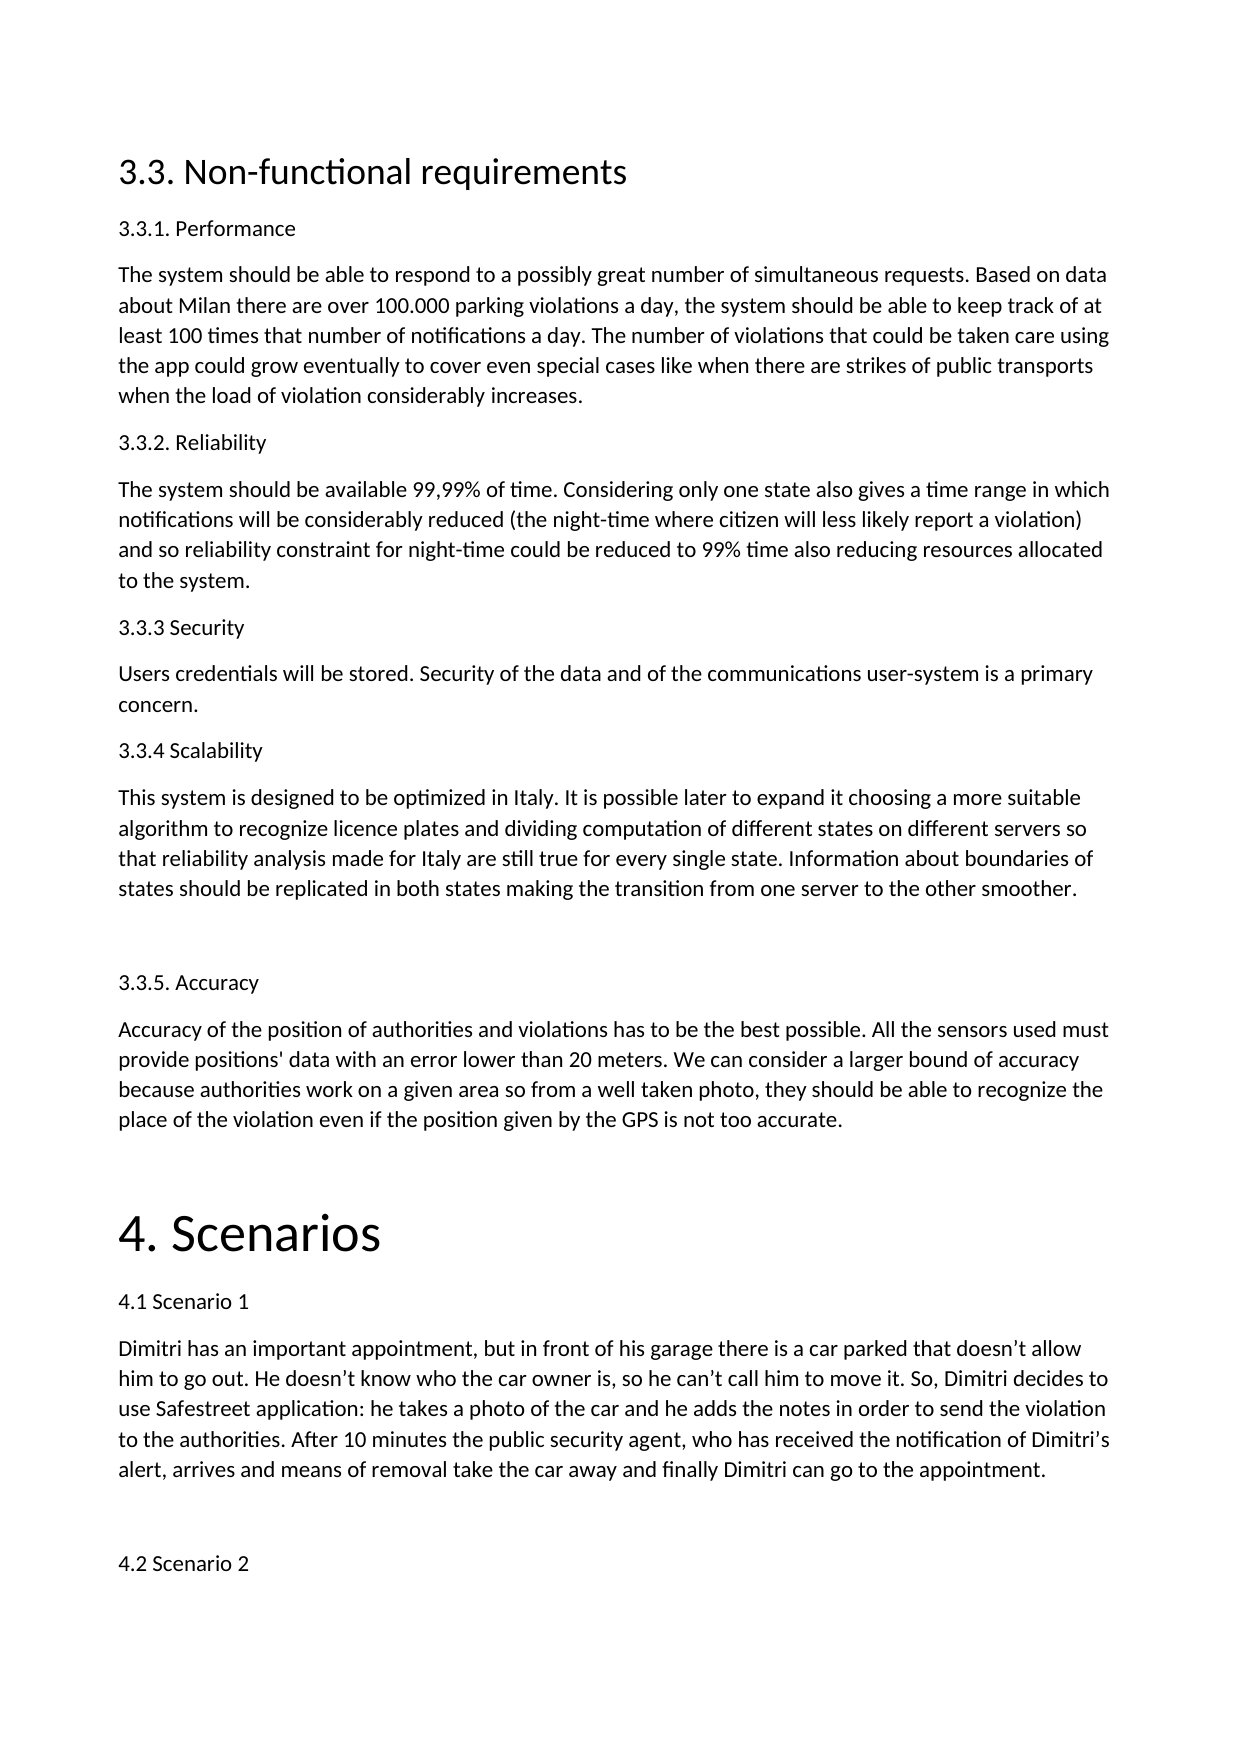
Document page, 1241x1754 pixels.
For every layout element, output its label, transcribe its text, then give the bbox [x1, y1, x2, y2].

text 3.3.3 Security [118, 613, 1122, 641]
text 3.3.5. Accuracy [118, 968, 1122, 996]
text 3.3.2. Reliability [118, 428, 1122, 456]
text Users credentials will be stored. Security of the data and of the communications user-system is a primary concern. [118, 659, 1122, 718]
text 3.3.1. Performance [118, 214, 1122, 242]
text 4.1 Scenario 1 [118, 1287, 1122, 1315]
text This system is designed to be optimized in Italy. It is possible later to expand it choosing a more suitable algorithm to recognize licence plates and dividing computation of different states on different servers so that reliability analysis made for Italy are still true for every single state. Information about boundaries of states should be replicated in both states making the transition from one server to the other smoother. [118, 783, 1122, 902]
text 4. Scenarios [118, 1199, 1122, 1265]
text The system should be able to respond to a possibly great number of simultaneous requests. Based on data about Milan there are over 100.000 parking violations a day, the system should be able to keep track of at least 100 times that number of notifications a day. The number of violations that could be taken care using the app could grow eventually to cover even special cases like when there are strikes of public transports when the load of violation considerably increases. [118, 261, 1122, 409]
text The system should be available 99,99% of time. Considering only one state also gives a time range in which notifications will be considerably reduced (the night-time where citizen will less likely report a violation) and so reliability constraint for night-time could be reduced to 99% time also reducing resources allocated to the system. [118, 475, 1122, 594]
text Accuracy of the position of authorities and violations has to be the best possible. All the sensors used must provide positions' data with an error lower than 20 meters. We can consider a larger bound of accuracy because authorities work on a given area so from a well taken photo, they should be able to recognize the place of the violation even if the position given by the GPS is not too accurate. [118, 1015, 1122, 1133]
text 4.2 Scenario 2 [118, 1549, 1122, 1577]
text Dimitri has an important appointment, but in front of his garage there is a car parked that doesn’t allow him to go out. He doesn’t know who the car owner is, so he can’t call him to move it. So, Dimitri decides to use Safestreet application: he takes a photo of the car and he adds the notes in order to send the violation to the authorities. After 10 minutes the public security agent, who has received the notification of Dimitri’s alert, arrives and means of removal take the car away and finally Dimitri can go to the appointment. [118, 1334, 1122, 1483]
text 3.3.4 Scalability [118, 737, 1122, 765]
text 3.3. Non-functional requirements [118, 148, 1122, 193]
